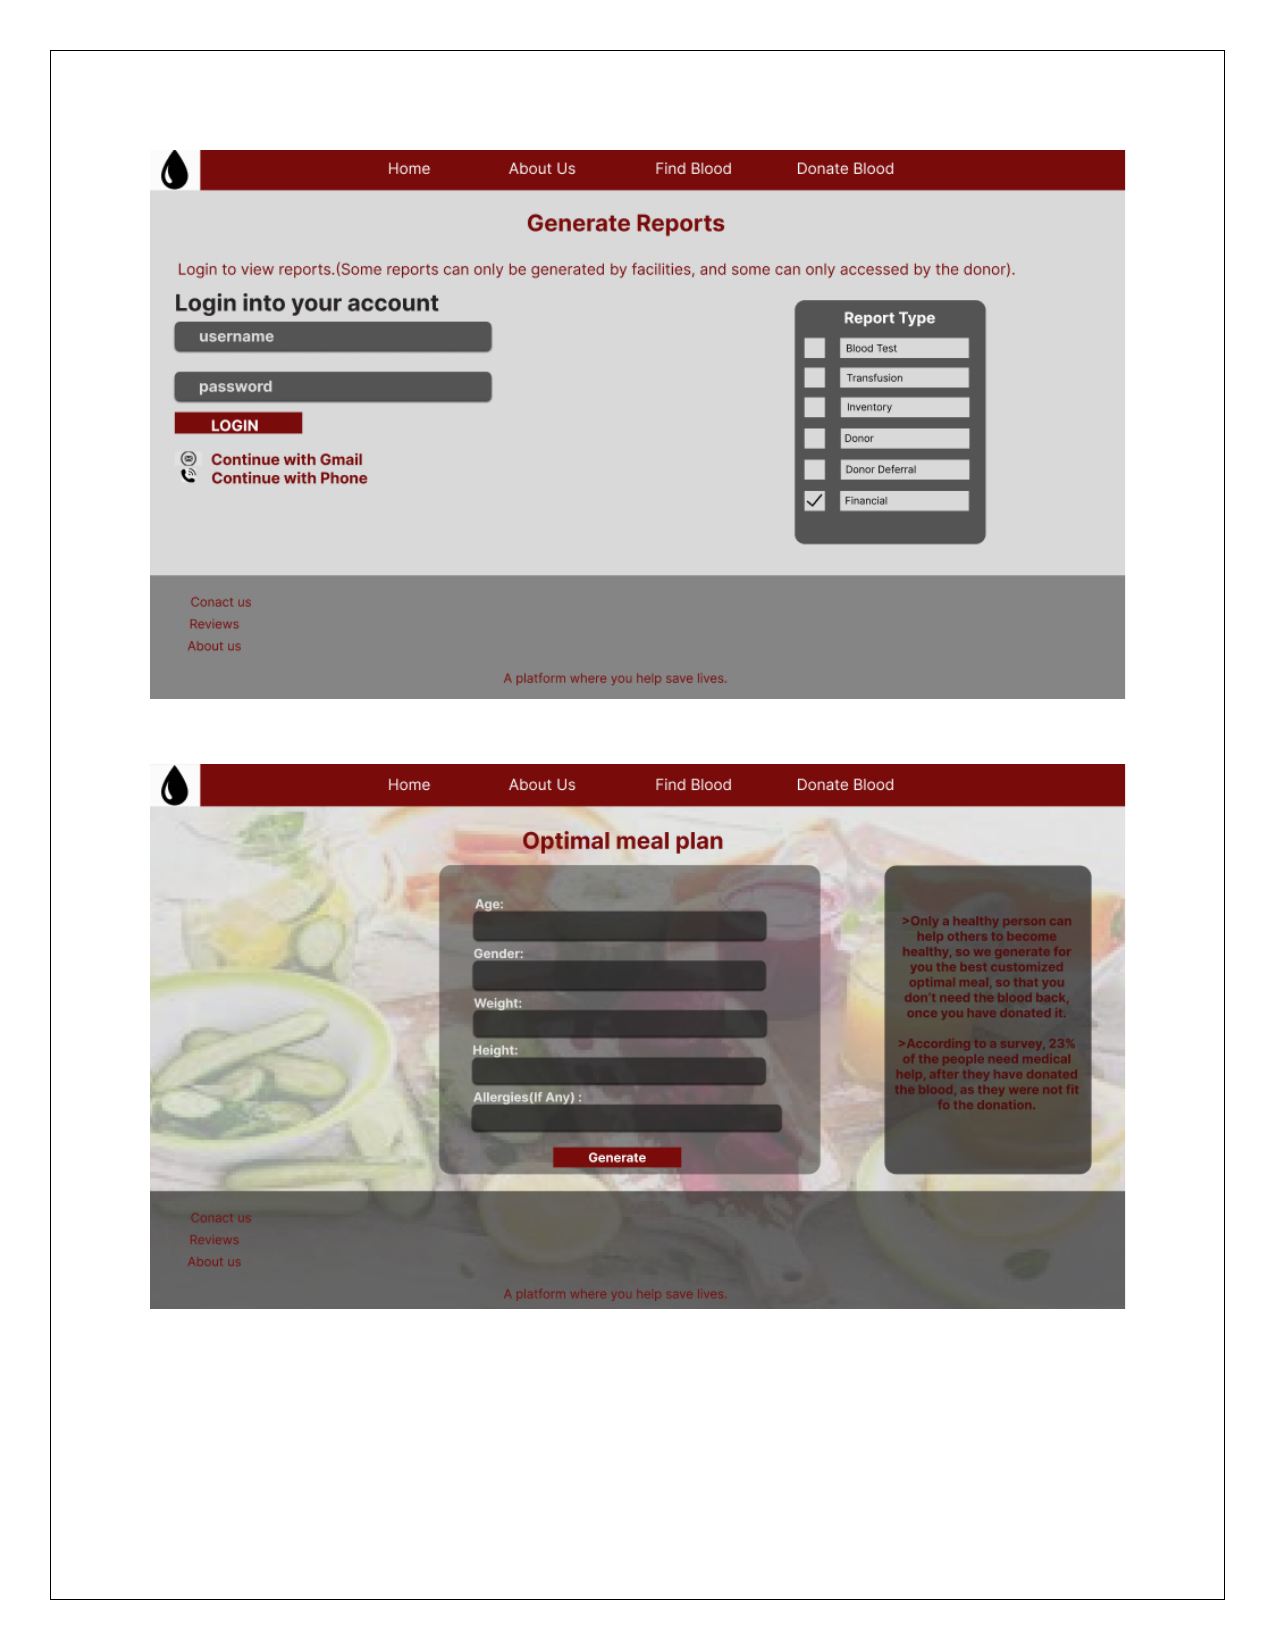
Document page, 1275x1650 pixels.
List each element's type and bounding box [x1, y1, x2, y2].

picture [150, 764, 1125, 1309]
picture [150, 150, 1125, 699]
